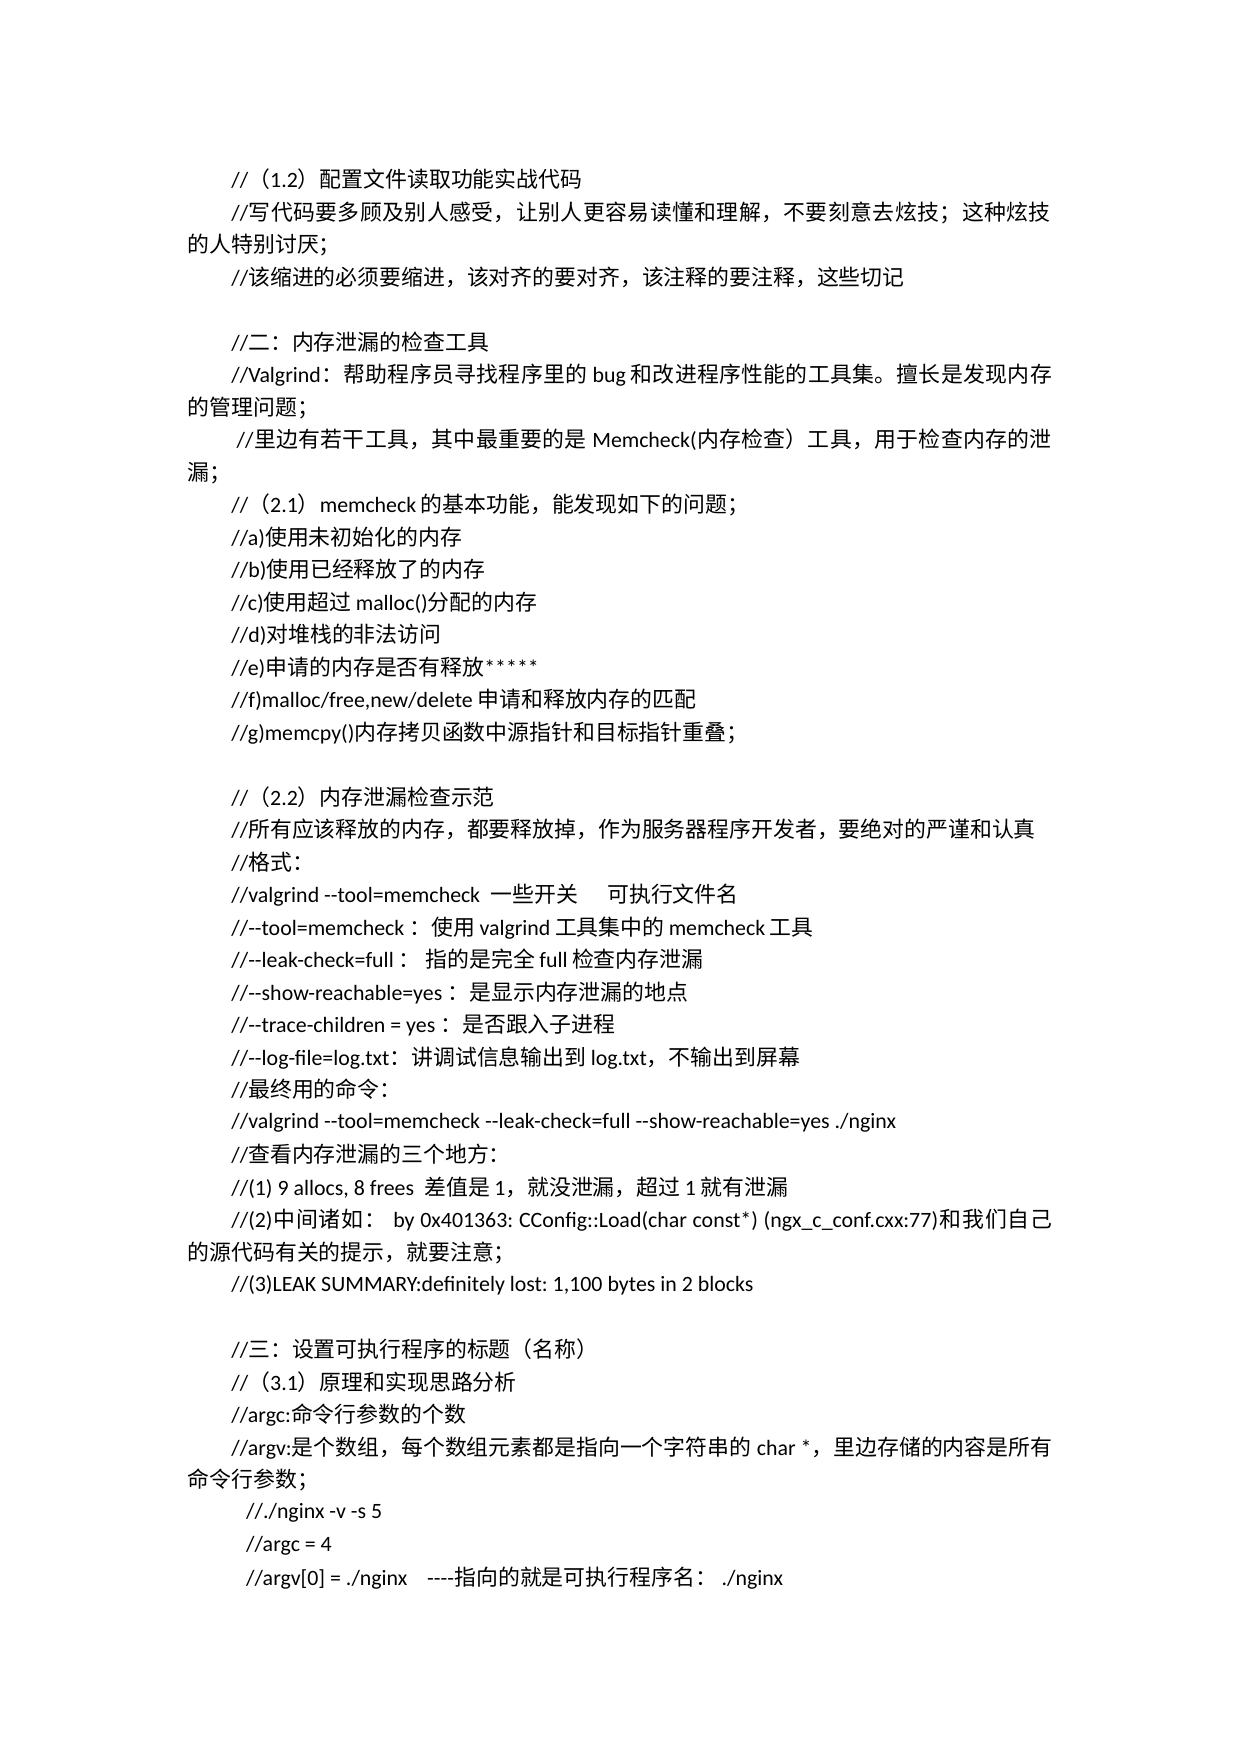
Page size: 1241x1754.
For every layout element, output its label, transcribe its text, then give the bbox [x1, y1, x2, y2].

text //d)对堆栈的非法访问 [187, 617, 1053, 649]
text //查看内存泄漏的三个地方： [187, 1137, 1053, 1169]
text //格式： [187, 844, 1053, 877]
text //里边有若干工具，其中最重要的是Memcheck(内存检查）工具，用于检查内存的泄漏； [187, 422, 1053, 487]
text //--trace-children = yes ：是否跟入子进程 [187, 1007, 1053, 1039]
text //valgrind --tool=memcheck 一些开关 可执行文件名 [187, 877, 1053, 909]
text //最终用的命令： [187, 1072, 1053, 1104]
text //argc = 4 [187, 1527, 1053, 1559]
text //写代码要多顾及别人感受，让别人更容易读懂和理解，不要刻意去炫技；这种炫技的人特别讨厌； [187, 194, 1053, 259]
text //（2.2）内存泄漏检查示范 [187, 779, 1053, 812]
text //--tool=memcheck ：使用valgrind工具集中的memcheck工具 [187, 909, 1053, 942]
text //a)使用未初始化的内存 [187, 519, 1053, 552]
text //(2)中间诸如： by 0x401363: CConfig::Load(char const*) (ngx_c_conf.cxx:77)和我们自己的源代码有关的提示，就要注意； [187, 1202, 1053, 1267]
text //--leak-check=full ： 指的是完全full检查内存泄漏 [187, 942, 1053, 974]
text //c)使用超过malloc()分配的内存 [187, 584, 1053, 617]
text //（1.2）配置文件读取功能实战代码 [187, 162, 1053, 194]
text //--log-file=log.txt：讲调试信息输出到log.txt，不输出到屏幕 [187, 1039, 1053, 1072]
text //所有应该释放的内存，都要释放掉，作为服务器程序开发者，要绝对的严谨和认真 [187, 812, 1053, 844]
text //argc:命令行参数的个数 [187, 1397, 1053, 1429]
text //b)使用已经释放了的内存 [187, 552, 1053, 584]
text //三：设置可执行程序的标题（名称） [187, 1332, 1053, 1364]
text //--show-reachable=yes ：是显示内存泄漏的地点 [187, 974, 1053, 1007]
text //f)malloc/free,new/delete申请和释放内存的匹配 [187, 682, 1053, 714]
text //g)memcpy()内存拷贝函数中源指针和目标指针重叠； [187, 714, 1053, 747]
text //./nginx -v -s 5 [187, 1494, 1053, 1527]
text //Valgrind：帮助程序员寻找程序里的bug和改进程序性能的工具集。擅长是发现内存的管理问题； [187, 357, 1053, 422]
text //valgrind --tool=memcheck --leak-check=full --show-reachable=yes ./nginx [187, 1104, 1053, 1137]
text //该缩进的必须要缩进，该对齐的要对齐，该注释的要注释，这些切记 [187, 259, 1053, 292]
text //e)申请的内存是否有释放***** [187, 649, 1053, 682]
text //(1) 9 allocs, 8 frees 差值是1，就没泄漏，超过1就有泄漏 [187, 1169, 1053, 1202]
text //argv[0] = ./nginx ----指向的就是可执行程序名： ./nginx [187, 1559, 1053, 1592]
text //argv:是个数组，每个数组元素都是指向一个字符串的char *，里边存储的内容是所有命令行参数； [187, 1429, 1053, 1494]
text //二：内存泄漏的检查工具 [187, 324, 1053, 357]
text //(3)LEAK SUMMARY:definitely lost: 1,100 bytes in 2 blocks [187, 1267, 1053, 1299]
text //（3.1）原理和实现思路分析 [187, 1364, 1053, 1397]
text //（2.1）memcheck的基本功能，能发现如下的问题； [187, 487, 1053, 519]
